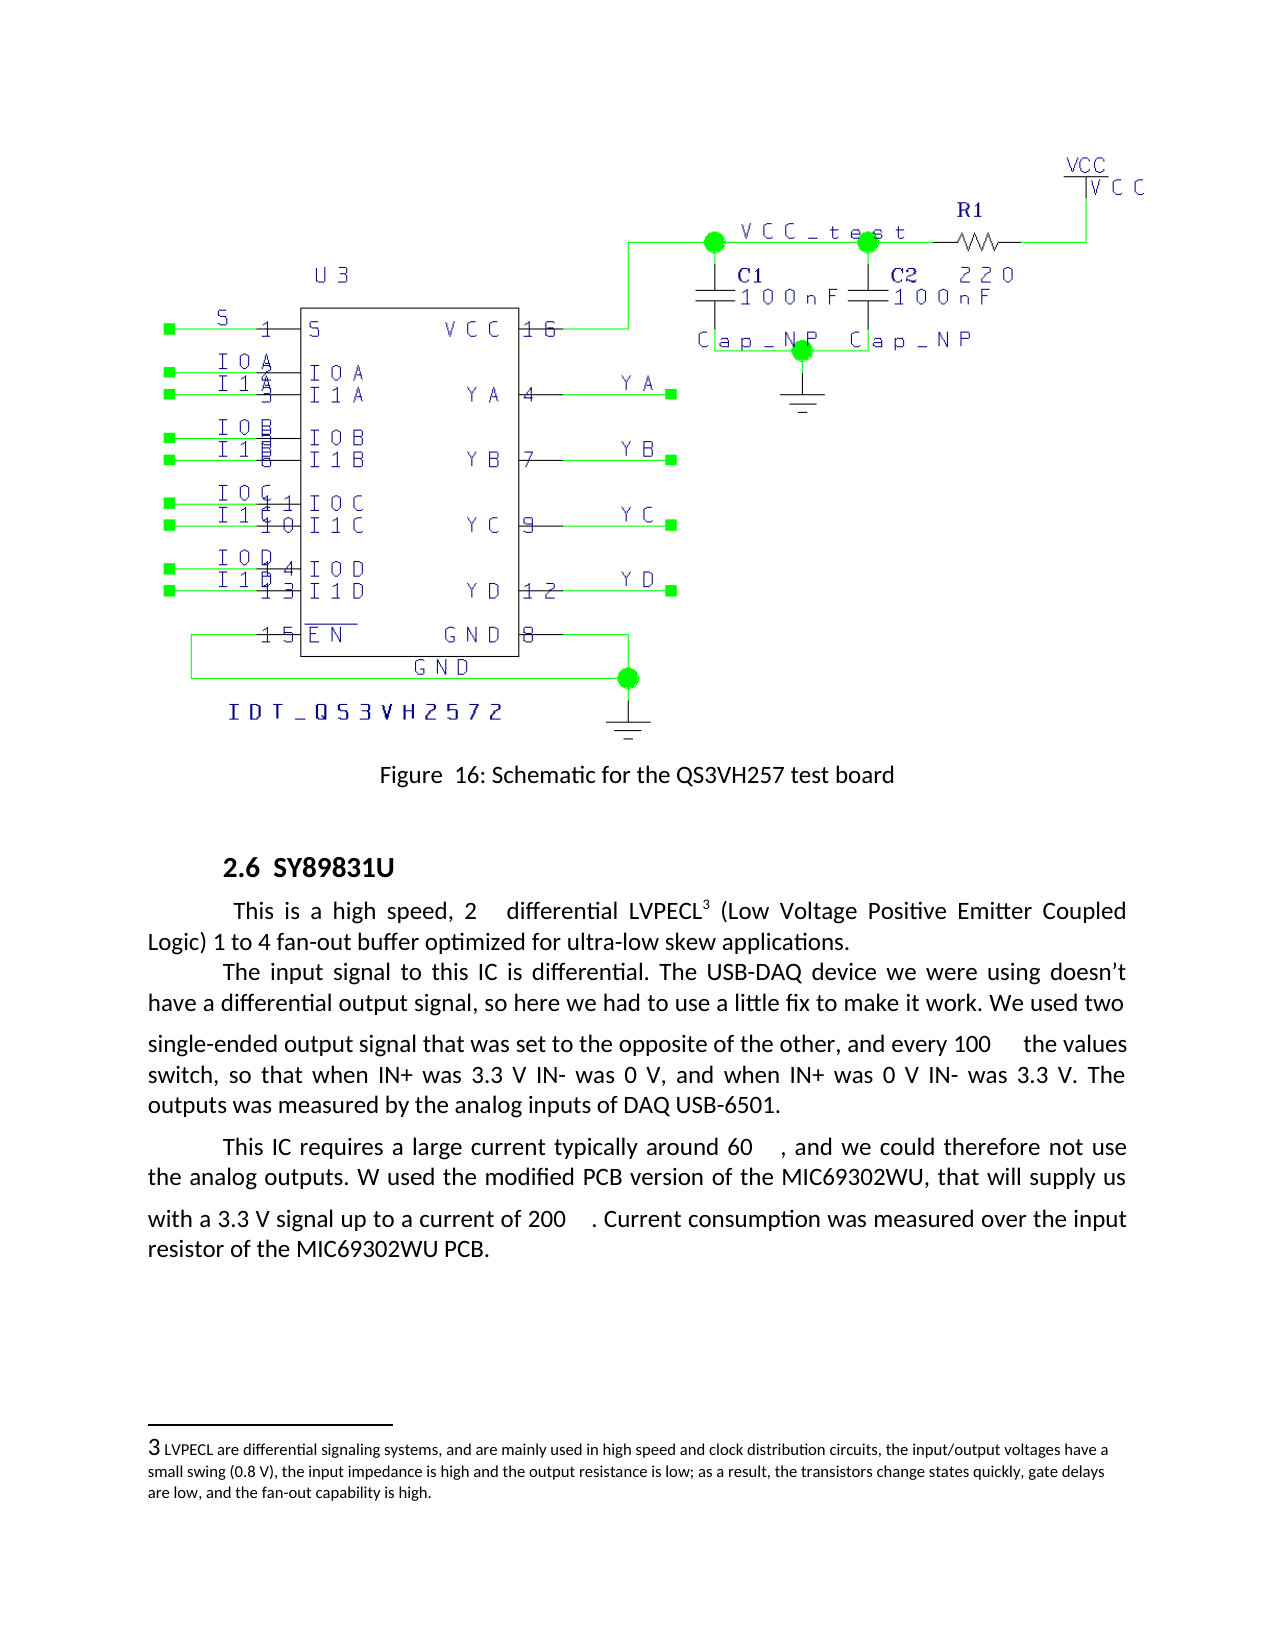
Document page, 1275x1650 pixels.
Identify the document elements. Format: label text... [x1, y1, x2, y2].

text This is a high speed, 2 differential LVPECL (Low Voltage Positive Emitter Coupled Logic) 1 to 4 fan-out buffer optimized for ultra-low skew applications. [148, 884, 1127, 956]
subtitle 2.6 SY89831U [148, 849, 1127, 884]
text Figure 16: Schematic for the QS3VH257 test board [148, 759, 1127, 789]
text This IC requires a large current typically around 60 , and we could therefore not use the analog outputs. W used the modified PCB version of the MIC69302WU, that will supply us with a 3.3 V signal up to a current of 200 . Current consumption was measured over the input resistor of the MIC69302WU PCB. [148, 1120, 1127, 1264]
text The input signal to this IC is differential. The USB-DAQ device we were using doesn’t have a differential output signal, so here we had to use a little fix to make it work. We used two single-ended output signal that was set to the opposite of the other, and every 100 the values switch, so that when IN+ was 3.3 V IN- was 0 V, and when IN+ was 0 V IN- was 3.3 V. The outputs was measured by the analog inputs of DAQ USB-6501. [148, 956, 1127, 1120]
picture [147, 147, 1168, 753]
